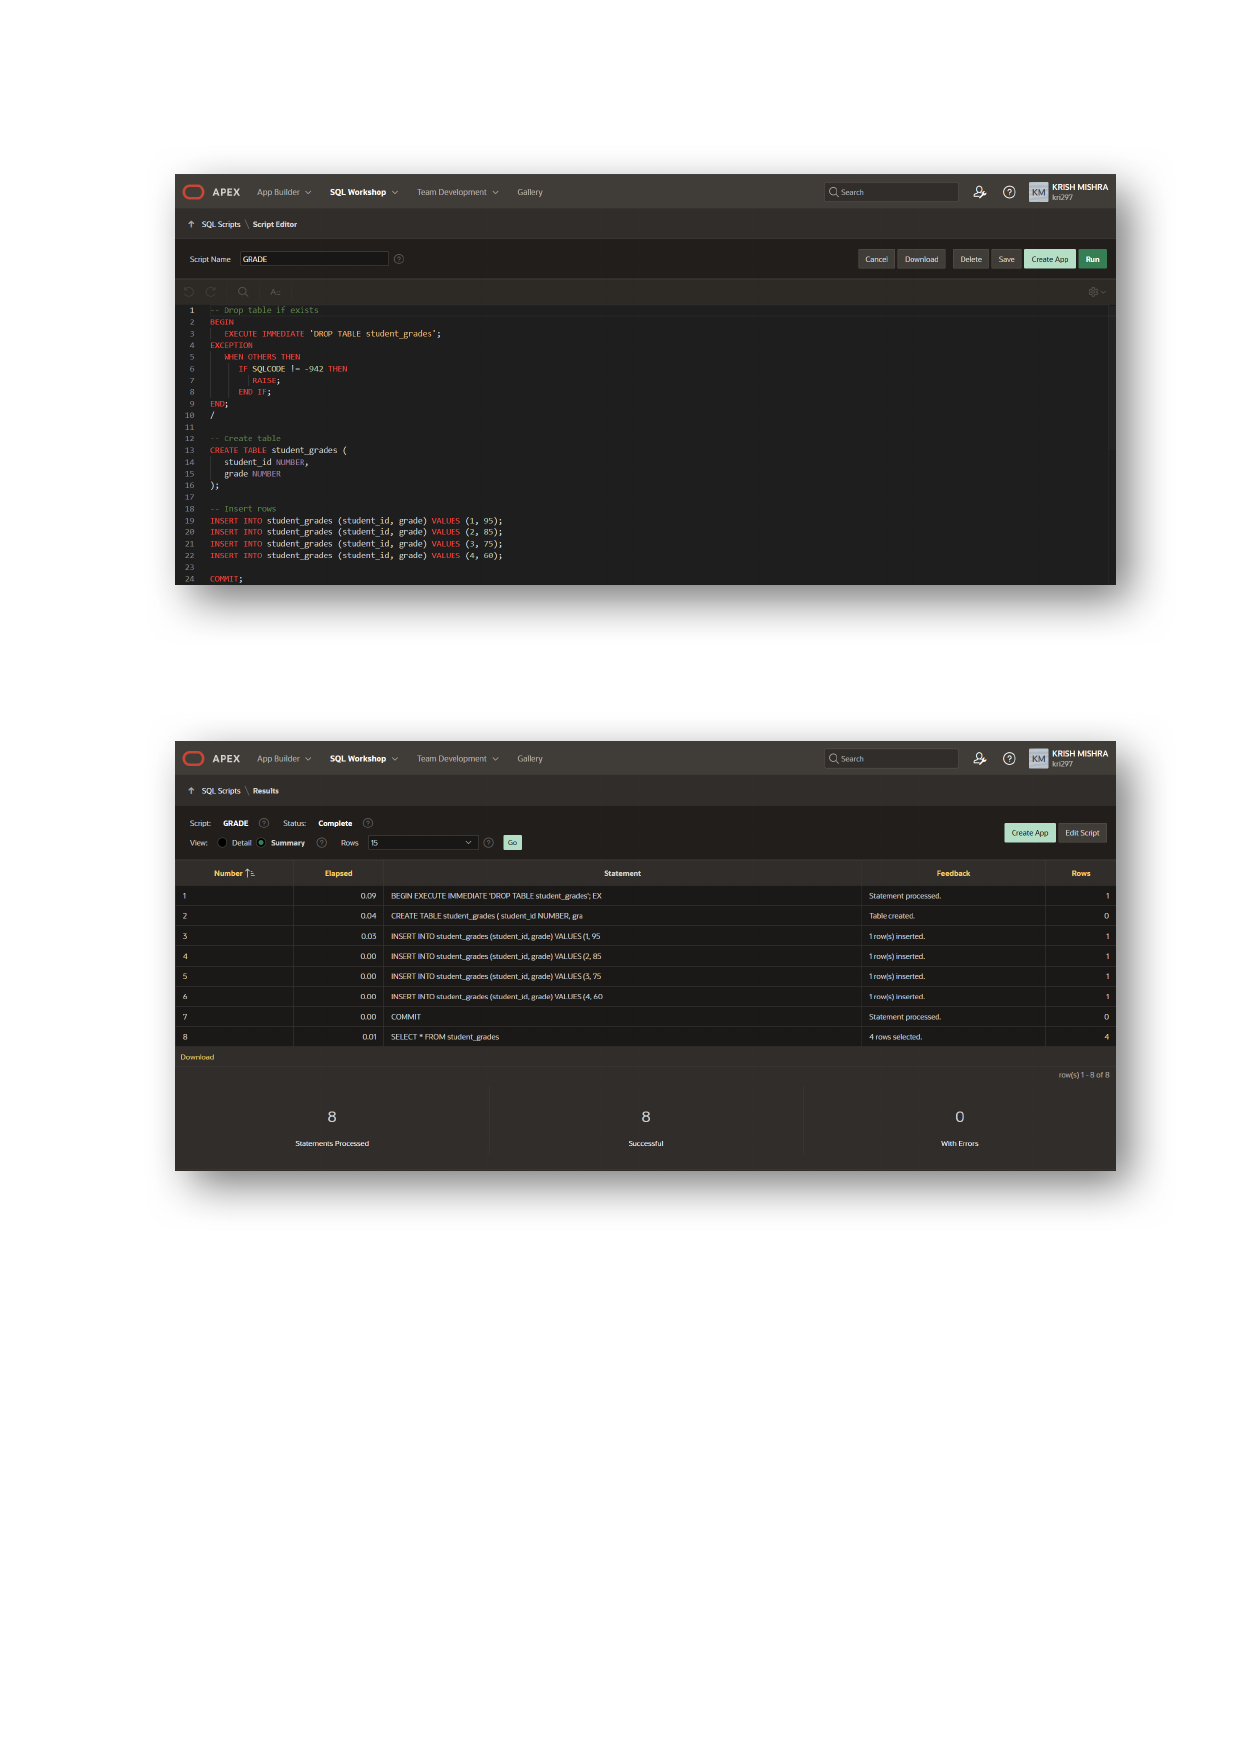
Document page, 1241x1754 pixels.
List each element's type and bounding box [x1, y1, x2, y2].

picture [175, 174, 1116, 585]
picture [175, 741, 1116, 1171]
